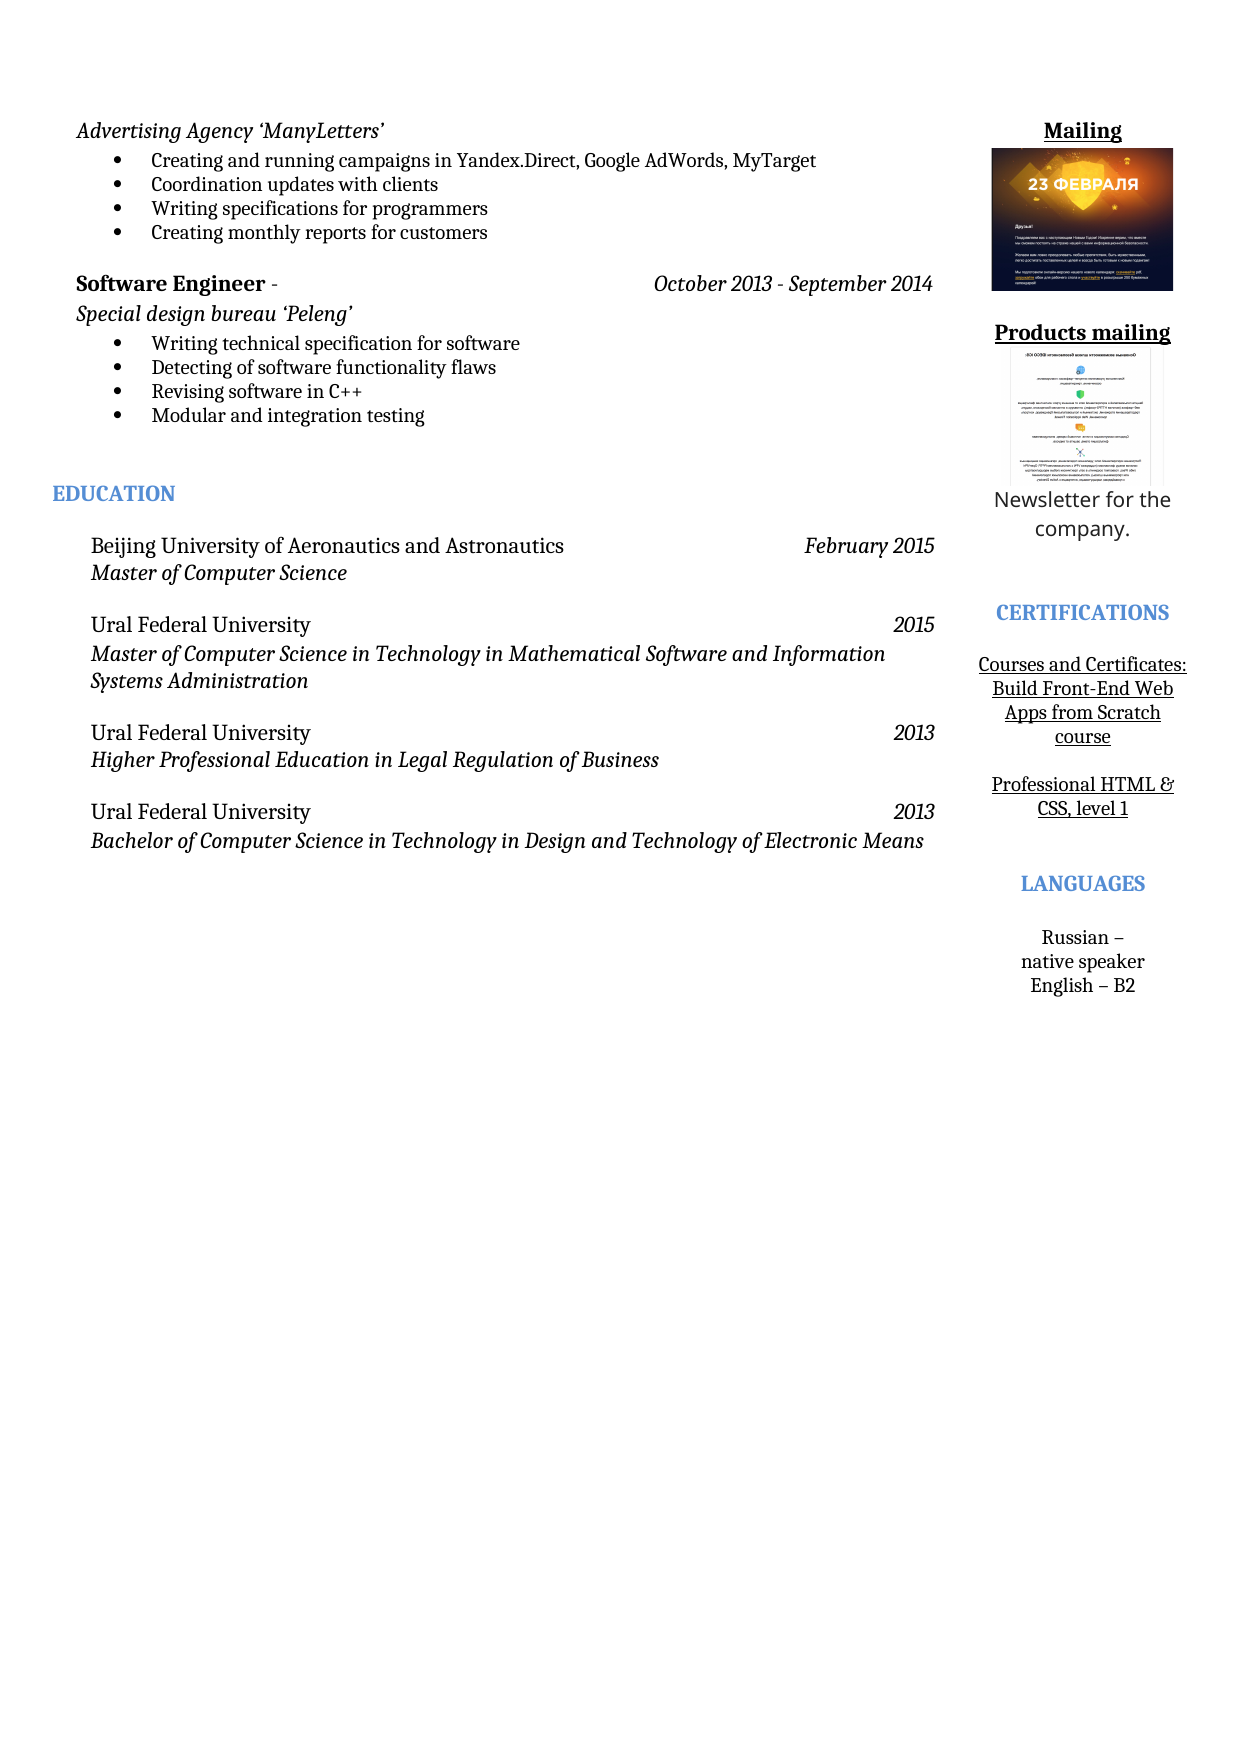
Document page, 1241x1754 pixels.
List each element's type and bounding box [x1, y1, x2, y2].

table_cell [30, 118, 954, 1022]
picture [1000, 346, 1165, 486]
picture [991, 148, 1174, 291]
table_cell [954, 118, 1211, 1022]
